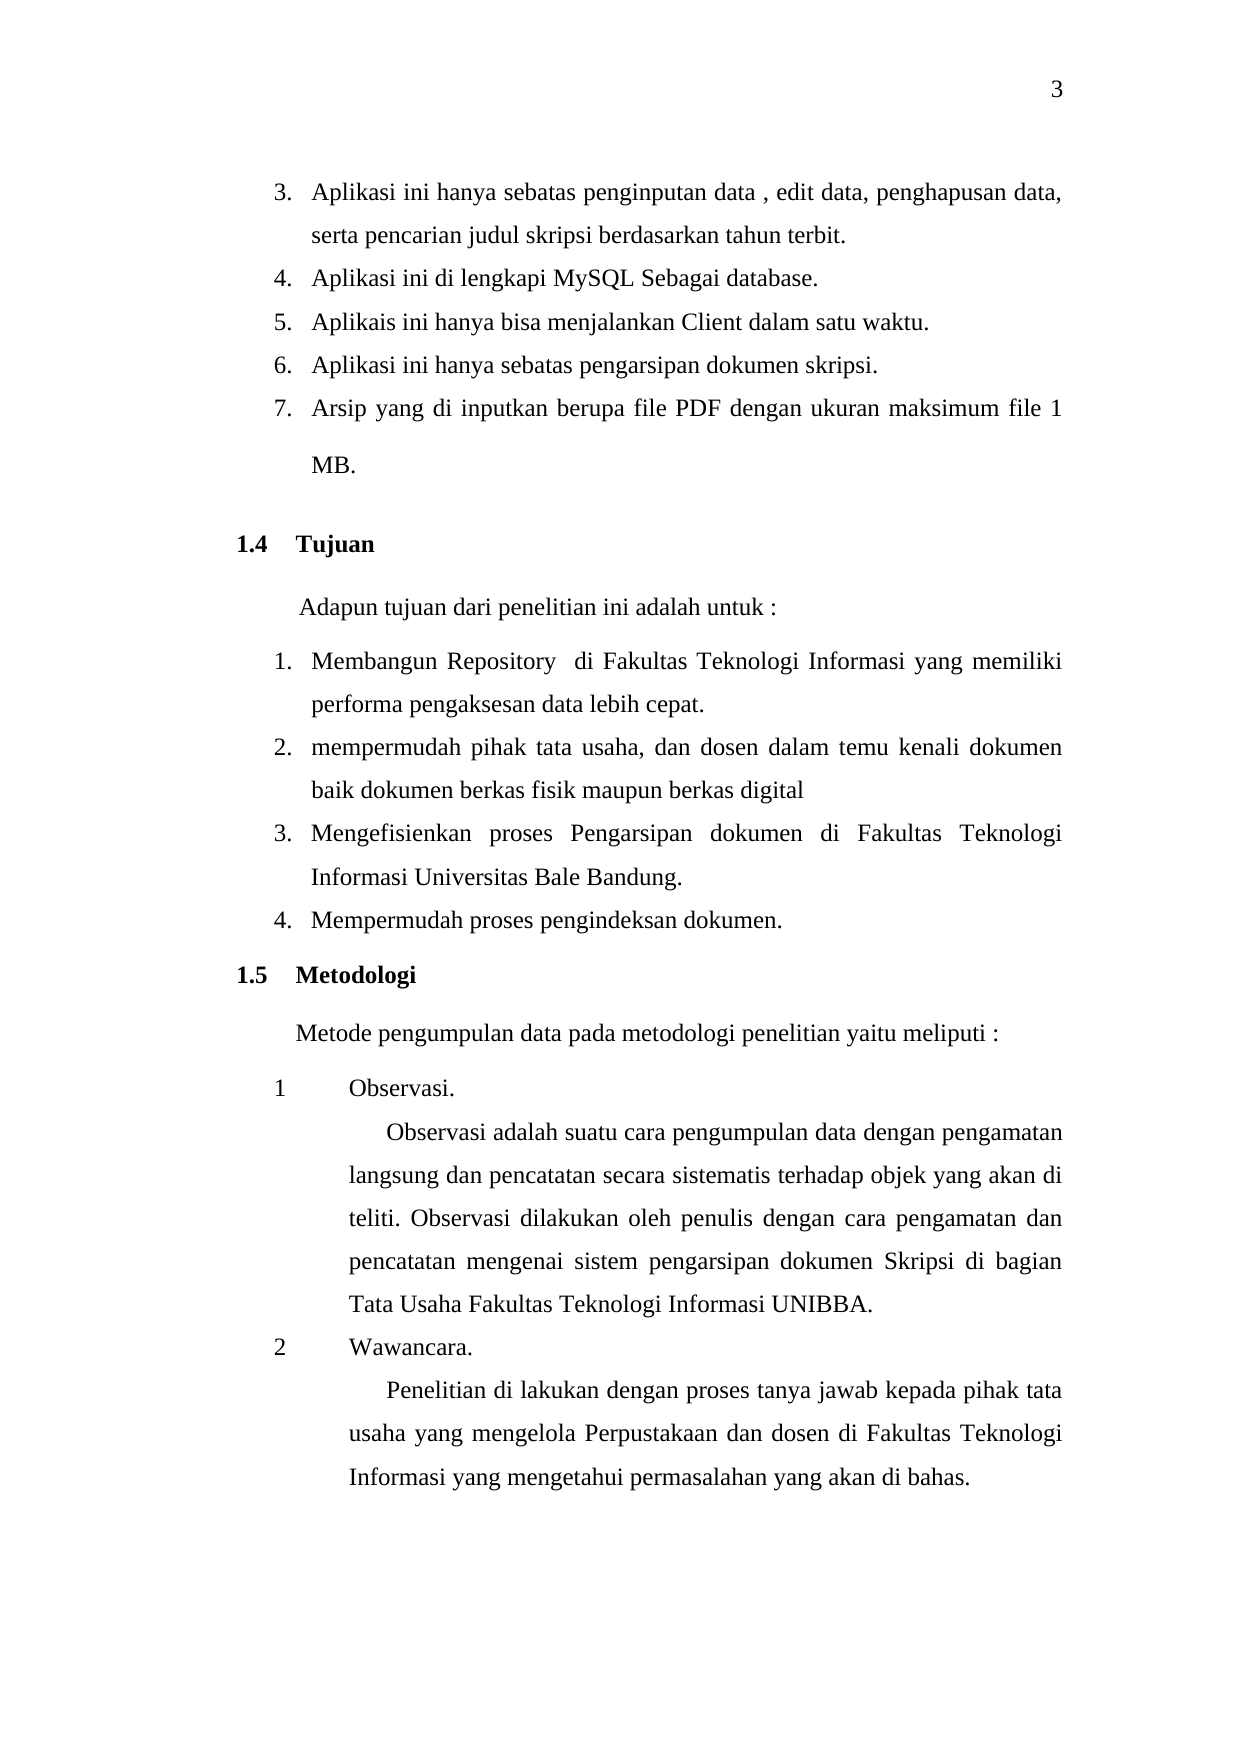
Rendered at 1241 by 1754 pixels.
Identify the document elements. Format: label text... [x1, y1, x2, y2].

list Aplikasi ini di lengkapi MySQL Sebagai database. [274, 263, 1063, 292]
list Aplikasi ini hanya sebatas pengarsipan dokumen skripsi. [274, 350, 1063, 378]
text Metode pengumpulan data pada metodologi penelitian yaitu meliputi : [237, 1018, 1063, 1047]
list Membangun Repository di Fakultas Teknologi Informasi yang memiliki performa pengaksesan data lebih cepat. [274, 646, 1063, 718]
list Penelitian di lakukan dengan proses tanya jawab kepada pihak tata usaha yang mengelola Perpustakaan dan dosen di Fakultas Teknologi Informasi yang mengetahui permasalahan yang akan di bahas. [349, 1375, 1063, 1490]
list Observasi. [274, 1073, 1063, 1102]
text Adapun tujuan dari penelitian ini adalah untuk : [236, 592, 1063, 621]
list Mengefisienkan proses Pengarsipan dokumen di Fakultas Teknologi Informasi Universitas Bale Bandung. [273, 818, 1063, 890]
list mempermudah pihak tata usaha, dan dosen dalam temu kenali dokumen baik dokumen berkas fisik maupun berkas digital [274, 732, 1063, 804]
list Observasi adalah suatu cara pengumpulan data dengan pengamatan langsung dan pencatatan secara sistematis terhadap objek yang akan di teliti. Observasi dilakukan oleh penulis dengan cara pengamatan dan pencatatan mengenai sistem pengarsipan dokumen Skripsi di bagian Tata Usaha Fakultas Teknologi Informasi UNIBBA. [349, 1117, 1063, 1318]
list Mempermudah proses pengindeksan dokumen. [273, 905, 1063, 933]
list Aplikais ini hanya bisa menjalankan Client dalam satu waktu. [274, 307, 1063, 335]
subtitle Metodologi [236, 960, 1063, 989]
subtitle Tujuan [236, 529, 1063, 557]
list Aplikasi ini hanya sebatas penginputan data , edit data, penghapusan data, serta pencarian judul skripsi berdasarkan tahun terbit. [274, 177, 1063, 249]
list Wawancara. [274, 1332, 1063, 1361]
list Arsip yang di inputkan berupa file PDF dengan ukuran maksimum file 1 MB. [274, 393, 1063, 479]
